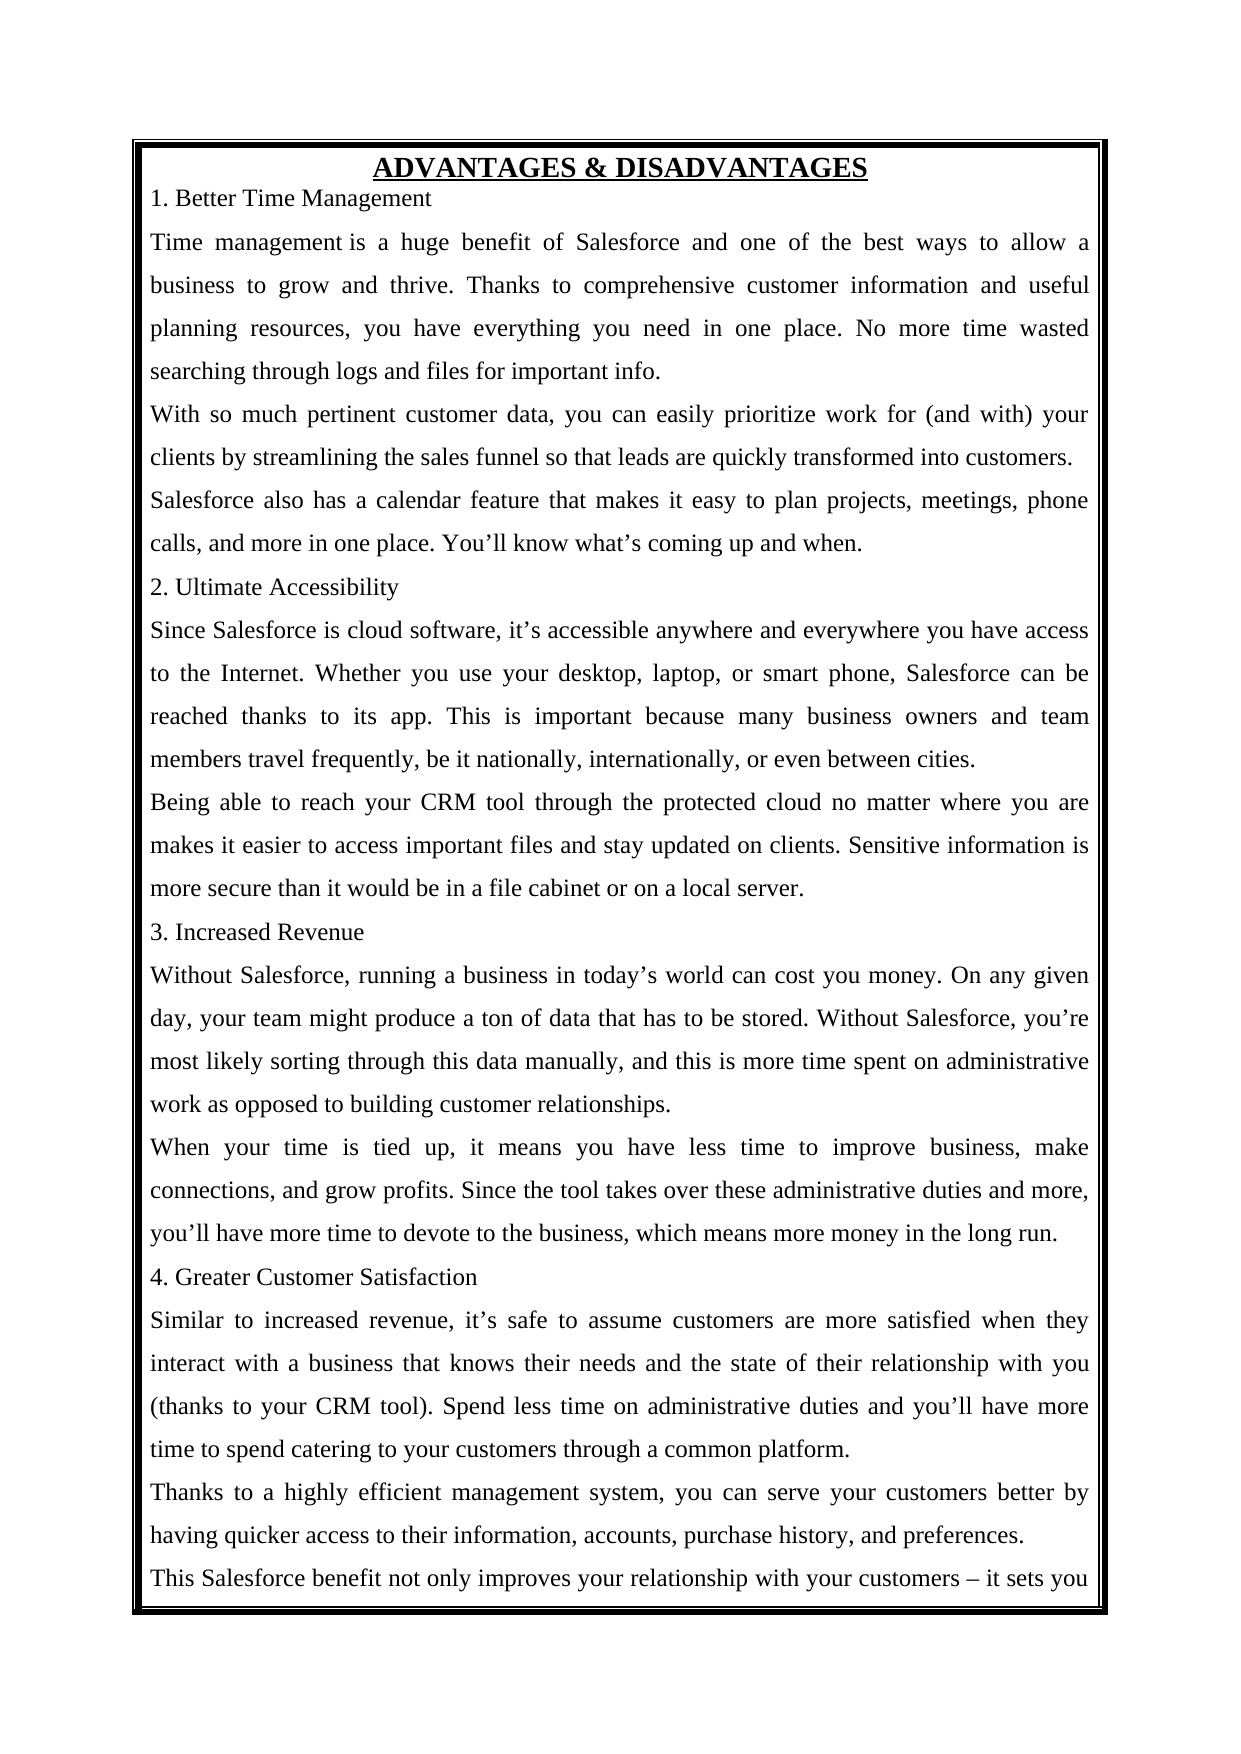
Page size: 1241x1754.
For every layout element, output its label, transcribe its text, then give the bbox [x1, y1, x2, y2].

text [150, 1563, 1090, 1592]
text Similar to increased revenue, it’s safe to assume customers are more satisfied when they interact with a business that knows their needs and the state of their relationship with you (thanks to your CRM tool). Spend less time on administrative duties and you’ll have more time to spend catering to your customers through a common platform. [150, 1305, 1090, 1463]
text With so much pertinent customer data, you can easily prioritize work for (and with) your clients by streamlining the sales funnel so that leads are quickly transformed into customers. [150, 399, 1090, 471]
text Since Salesforce is cloud software, it’s accessible anywhere and everywhere you have access to the Internet. Whether you use your desktop, laptop, or smart phone, Salesforce can be reached thanks to its app. This is important because many business owners and team members travel frequently, be it nationally, internationally, or even between cities. [150, 615, 1090, 773]
text 3. Increased Revenue [150, 917, 1090, 945]
text 4. Greater Customer Satisfaction [150, 1262, 1090, 1290]
text Being able to reach your CRM tool through the protected cloud no matter where you are makes it easier to access important files and stay updated on clients. Sensitive information is more secure than it would be in a file cabinet or on a local server. [150, 787, 1090, 902]
text 1. Better Time Management [150, 183, 1090, 212]
text Without Salesforce, running a business in today’s world can cost you money. On any given day, your team might produce a ton of data that has to be stored. Without Salesforce, you’re most likely sorting through this data manually, and this is more time spent on administrative work as opposed to building customer relationships. [150, 960, 1090, 1118]
text ADVANTAGES & DISADVANTAGES [150, 150, 1090, 183]
text Thanks to a highly efficient management system, you can serve your customers better by having quicker access to their information, accounts, purchase history, and preferences. [150, 1477, 1090, 1549]
text When your time is tied up, it means you have less time to improve business, make connections, and grow profits. Since the tool takes over these administrative duties and more, you’ll have more time to devote to the business, which means more money in the long run. [150, 1132, 1090, 1247]
text Salesforce also has a calendar feature that makes it easy to plan projects, meetings, phone calls, and more in one place. You’ll know what’s coming up and when. [150, 485, 1090, 557]
text Time management is a huge benefit of Salesforce and one of the best ways to allow a business to grow and thrive. Thanks to comprehensive customer information and useful planning resources, you have everything you need in one place. No more time wasted searching through logs and files for important info. [150, 227, 1090, 385]
text 2. Ultimate Accessibility [150, 572, 1090, 600]
